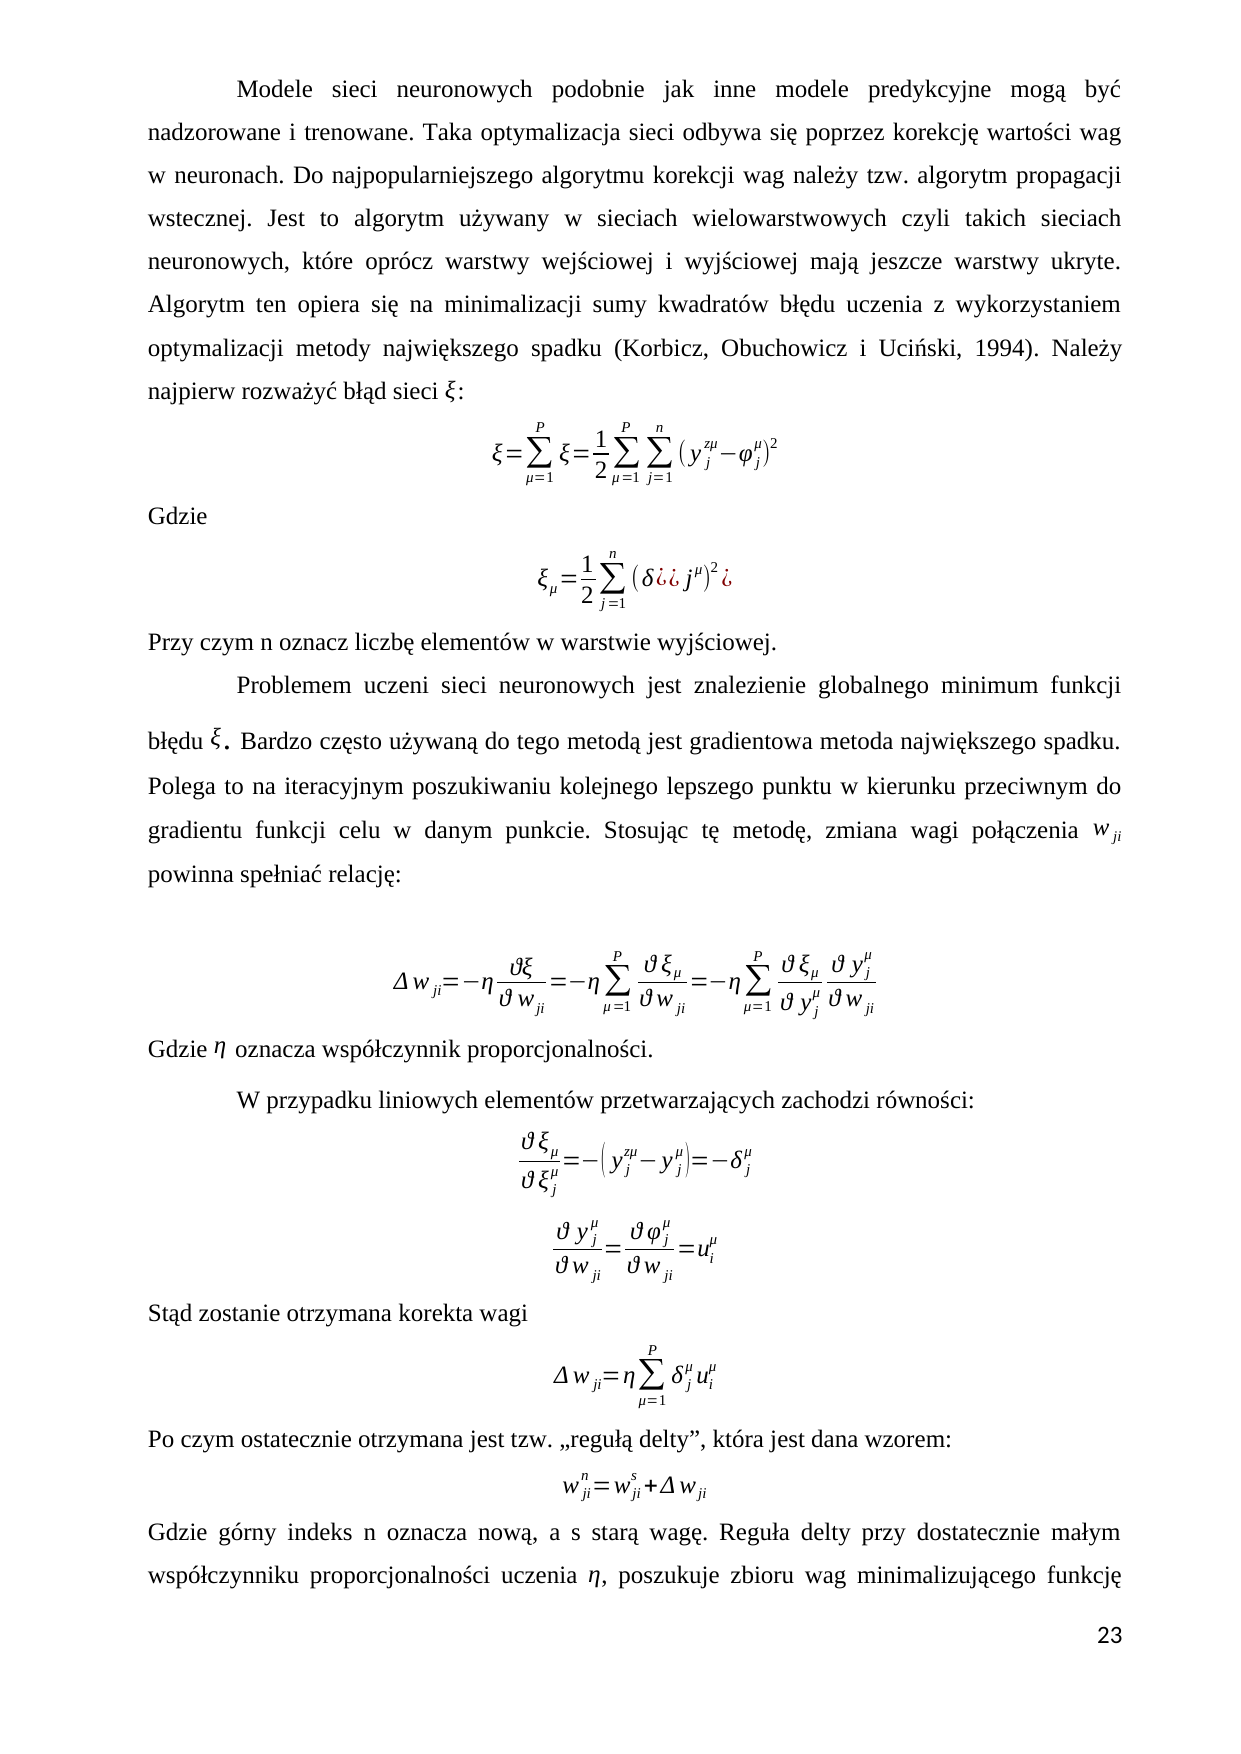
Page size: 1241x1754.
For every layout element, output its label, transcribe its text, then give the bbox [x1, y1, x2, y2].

text Przy czym n oznacz liczbę elementów w warstwie wyjściowej. [148, 627, 1122, 656]
text Stąd zostanie otrzymana korekta wagi [148, 1298, 1122, 1327]
text Problemem uczeni sieci neuronowych jest znalezienie globalnego minimum funkcji błędu . Bardzo często używaną do tego metodą jest gradientowa metoda największego spadku. Polega to na iteracyjnym poszukiwaniu kolejnego lepszego punktu w kierunku przeciwnym do gradientu funkcji celu w danym punkcie. Stosując tę metodę, zmiana wagi połączenia powinna spełniać relację: [148, 670, 1122, 888]
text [148, 1517, 1122, 1589]
text W przypadku liniowych elementów przetwarzających zachodzi równości: [148, 1085, 1122, 1113]
text Gdzie oznacza współczynnik proporcjonalności. [148, 1034, 1122, 1066]
text Po czym ostatecznie otrzymana jest tzw. „regułą delty”, która jest dana wzorem: [148, 1424, 1122, 1452]
text Modele sieci neuronowych podobnie jak inne modele predykcyjne mogą być nadzorowane i trenowane. Taka optymalizacja sieci odbywa się poprzez korekcję wartości wag w neuronach. Do najpopularniejszego algorytmu korekcji wag należy tzw. algorytm propagacji wstecznej. Jest to algorytm używany w sieciach wielowarstwowych czyli takich sieciach neuronowych, które oprócz warstwy wejściowej i wyjściowej mają jeszcze warstwy ukryte. Algorytm ten opiera się na minimalizacji sumy kwadratów błędu uczenia z wykorzystaniem optymalizacji metody największego spadku. Należy najpierw rozważyć błąd sieci : [148, 74, 1122, 404]
text Gdzie [148, 501, 1122, 530]
